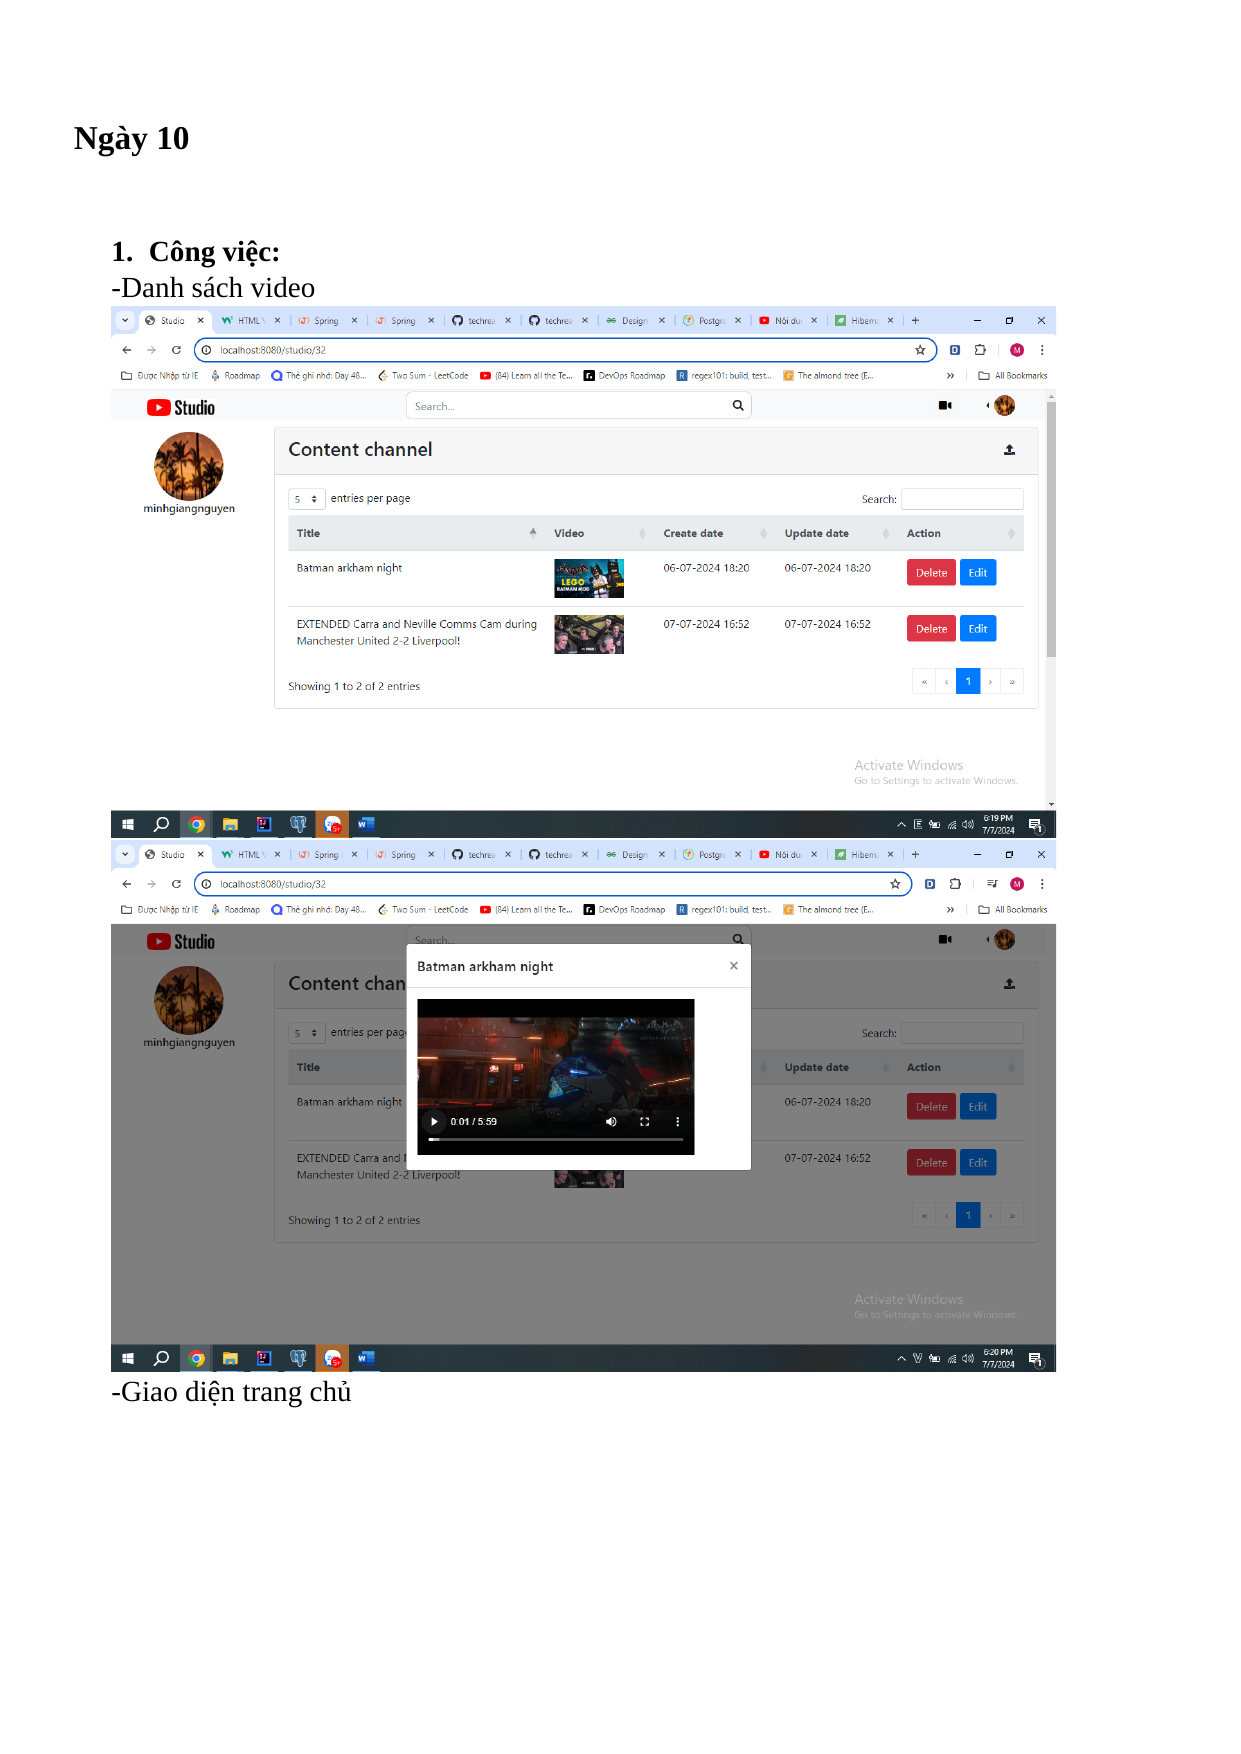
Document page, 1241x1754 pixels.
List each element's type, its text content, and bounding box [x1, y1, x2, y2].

text Ngày 10 [74, 118, 1122, 156]
picture [111, 840, 1057, 1372]
list -Giao diện trang chủ [111, 1374, 1122, 1407]
list Công việc: [111, 234, 1122, 268]
picture [111, 306, 1057, 838]
list -Danh sách video [111, 270, 1122, 304]
